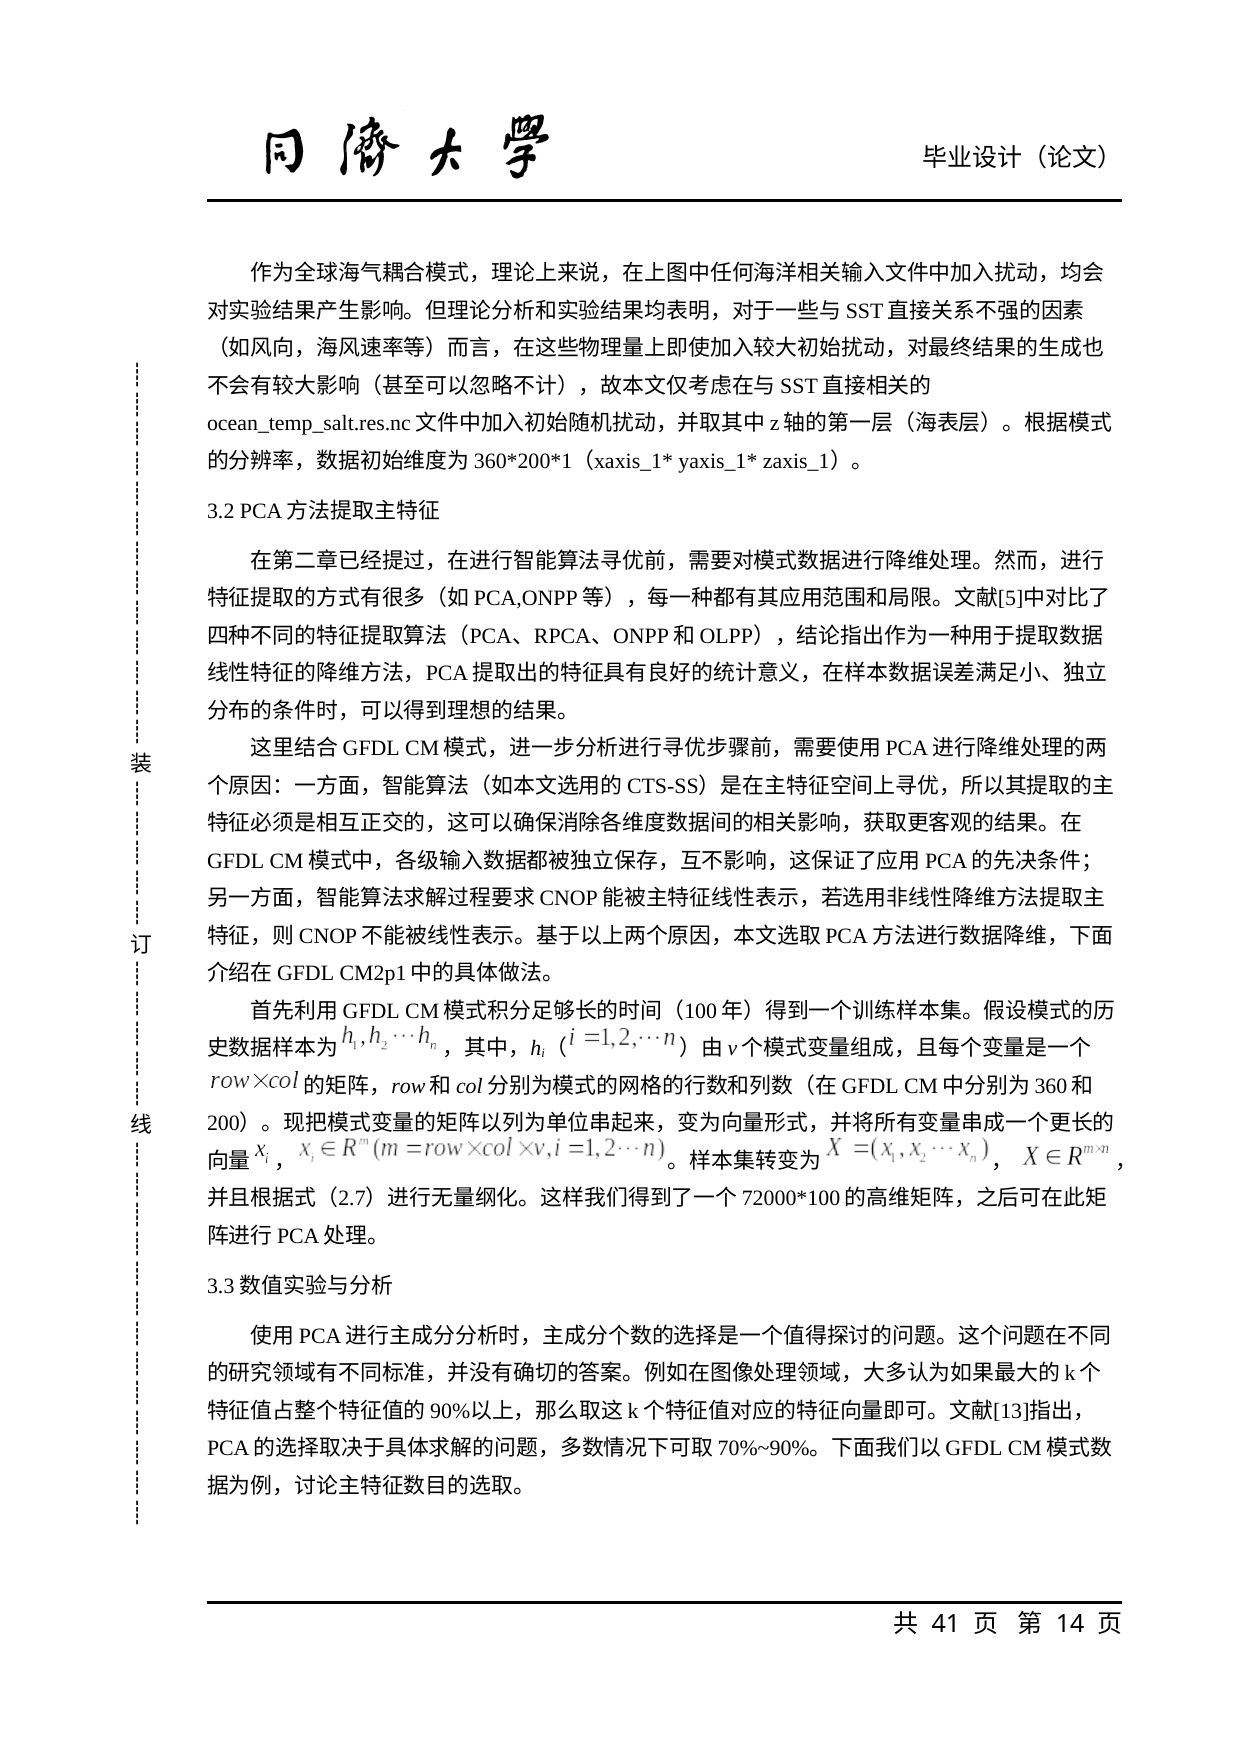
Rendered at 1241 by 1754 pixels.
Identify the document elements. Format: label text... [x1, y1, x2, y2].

text 作为全球海气耦合模式，理论上来说，在上图中任何海洋相关输入文件中加入扰动，均会对实验结果产生影响。但理论分析和实验结果均表明，对于一些与SST直接关系不强的因素（如风向，海风速率等）而言，在这些物理量上即使加入较大初始扰动，对最终结果的生成也不会有较大影响（甚至可以忽略不计），故本文仅考虑在与SST直接相关的ocean_temp_salt.res.nc文件中加入初始随机扰动，并取其中z轴的第一层（海表层）。根据模式的分辨率，数据初始维度为360*200*1（xaxis_1* yaxis_1* zaxis_1）。 [207, 251, 1122, 476]
subtitle 3.2 PCA方法提取主特征 [207, 488, 1122, 526]
subtitle 3.3 数值实验与分析 [207, 1263, 1122, 1301]
text 在第二章已经提过，在进行智能算法寻优前，需要对模式数据进行降维处理。然而，进行特征提取的方式有很多（如PCA,ONPP等），每一种都有其应用范围和局限。文献[5]中对比了四种不同的特征提取算法（PCA、RPCA、ONPP和OLPP），结论指出作为一种用于提取数据线性特征的降维方法，PCA提取出的特征具有良好的统计意义，在样本数据误差满足小、独立分布的条件时，可以得到理想的结果。 [207, 538, 1122, 726]
text 首先利用GFDL CM模式积分足够长的时间（100年）得到一个训练样本集。假设模式的历史数据样本为，其中，hi（）由v个模式变量组成，且每个变量是一个的矩阵，row和col分别为模式的网格的行数和列数（在GFDL CM中分别为360和200）。现把模式变量的矩阵以列为单位串起来，变为向量形式，并将所有变量串成一个更长的向量，。样本集转变为， ，并且根据式（2.7）进行无量纲化。这样我们得到了一个72000*100的高维矩阵，之后可在此矩阵进行PCA处理。 [207, 988, 1122, 1251]
picture [244, 106, 567, 185]
text 使用PCA进行主成分分析时，主成分个数的选择是一个值得探讨的问题。这个问题在不同的研究领域有不同标准，并没有确切的答案。例如在图像处理领域，大多认为如果最大的k个特征值占整个特征值的90%以上，那么取这k个特征值对应的特征向量即可。文献[13]指出，PCA的选择取决于具体求解的问题，多数情况下可取70%~90%。下面我们以GFDL CM模式数据为例，讨论主特征数目的选取。 [207, 1313, 1122, 1501]
text 这里结合GFDL CM模式，进一步分析进行寻优步骤前，需要使用PCA进行降维处理的两个原因：一方面，智能算法（如本文选用的CTS-SS）是在主特征空间上寻优，所以其提取的主特征必须是相互正交的，这可以确保消除各维度数据间的相关影响，获取更客观的结果。在GFDL CM模式中，各级输入数据都被独立保存，互不影响，这保证了应用PCA的先决条件；另一方面，智能算法求解过程要求CNOP能被主特征线性表示，若选用非线性降维方法提取主特征，则CNOP不能被线性表示。基于以上两个原因，本文选取PCA方法进行数据降维，下面介绍在GFDL CM2p1中的具体做法。 [207, 726, 1122, 988]
